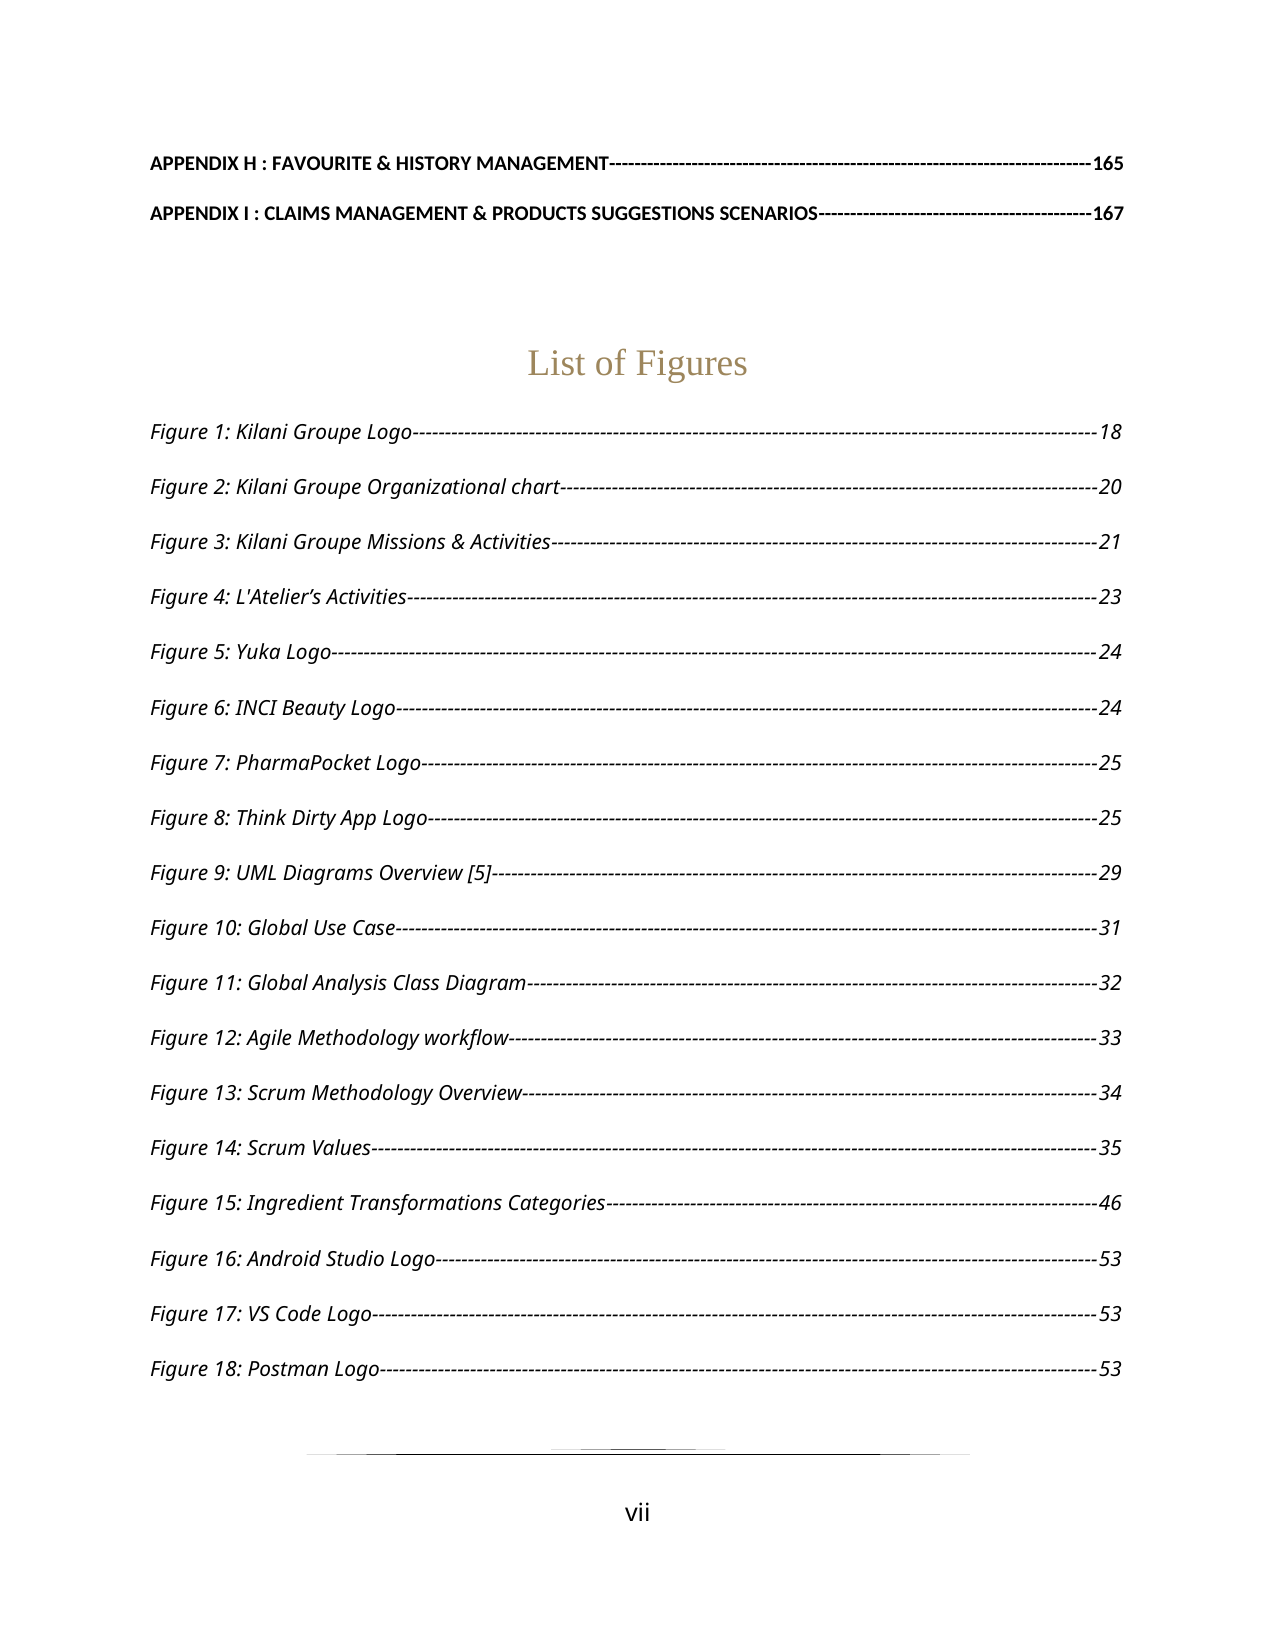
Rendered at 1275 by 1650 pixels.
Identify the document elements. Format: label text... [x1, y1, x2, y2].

text Figure 10: Global Use Case 31 [150, 913, 1125, 941]
text Figure 1: Kilani Groupe Logo 18 [150, 417, 1125, 446]
text Figure 16: Android Studio Logo 53 [150, 1244, 1125, 1272]
text Figure 13: Scrum Methodology Overview 34 [150, 1078, 1125, 1107]
text Figure 12: Agile Methodology workflow 33 [150, 1023, 1125, 1052]
text Figure 6: INCI Beauty Logo 24 [150, 693, 1125, 721]
text Figure 8: Think Dirty App Logo 25 [150, 803, 1125, 831]
text Figure 5: Yuka Logo 24 [150, 637, 1125, 666]
text Figure 14: Scrum Values 35 [150, 1133, 1125, 1162]
text Figure 18: Postman Logo 53 [150, 1354, 1125, 1382]
text Figure 3: Kilani Groupe Missions & Activities 21 [150, 527, 1125, 556]
text Figure 15: Ingredient Transformations Categories 46 [150, 1188, 1125, 1217]
text Figure 9: UML Diagrams Overview [5] 29 [150, 858, 1125, 886]
text Figure 4: L'Atelier’s Activities 23 [150, 582, 1125, 611]
text Figure 2: Kilani Groupe Organizational chart 20 [150, 472, 1125, 501]
subtitle List of Figures [150, 340, 1125, 383]
text Figure 7: PharmaPocket Logo 25 [150, 748, 1125, 776]
text Figure 17: VS Code Logo 53 [150, 1299, 1125, 1327]
text Figure 11: Global Analysis Class Diagram 32 [150, 968, 1125, 997]
